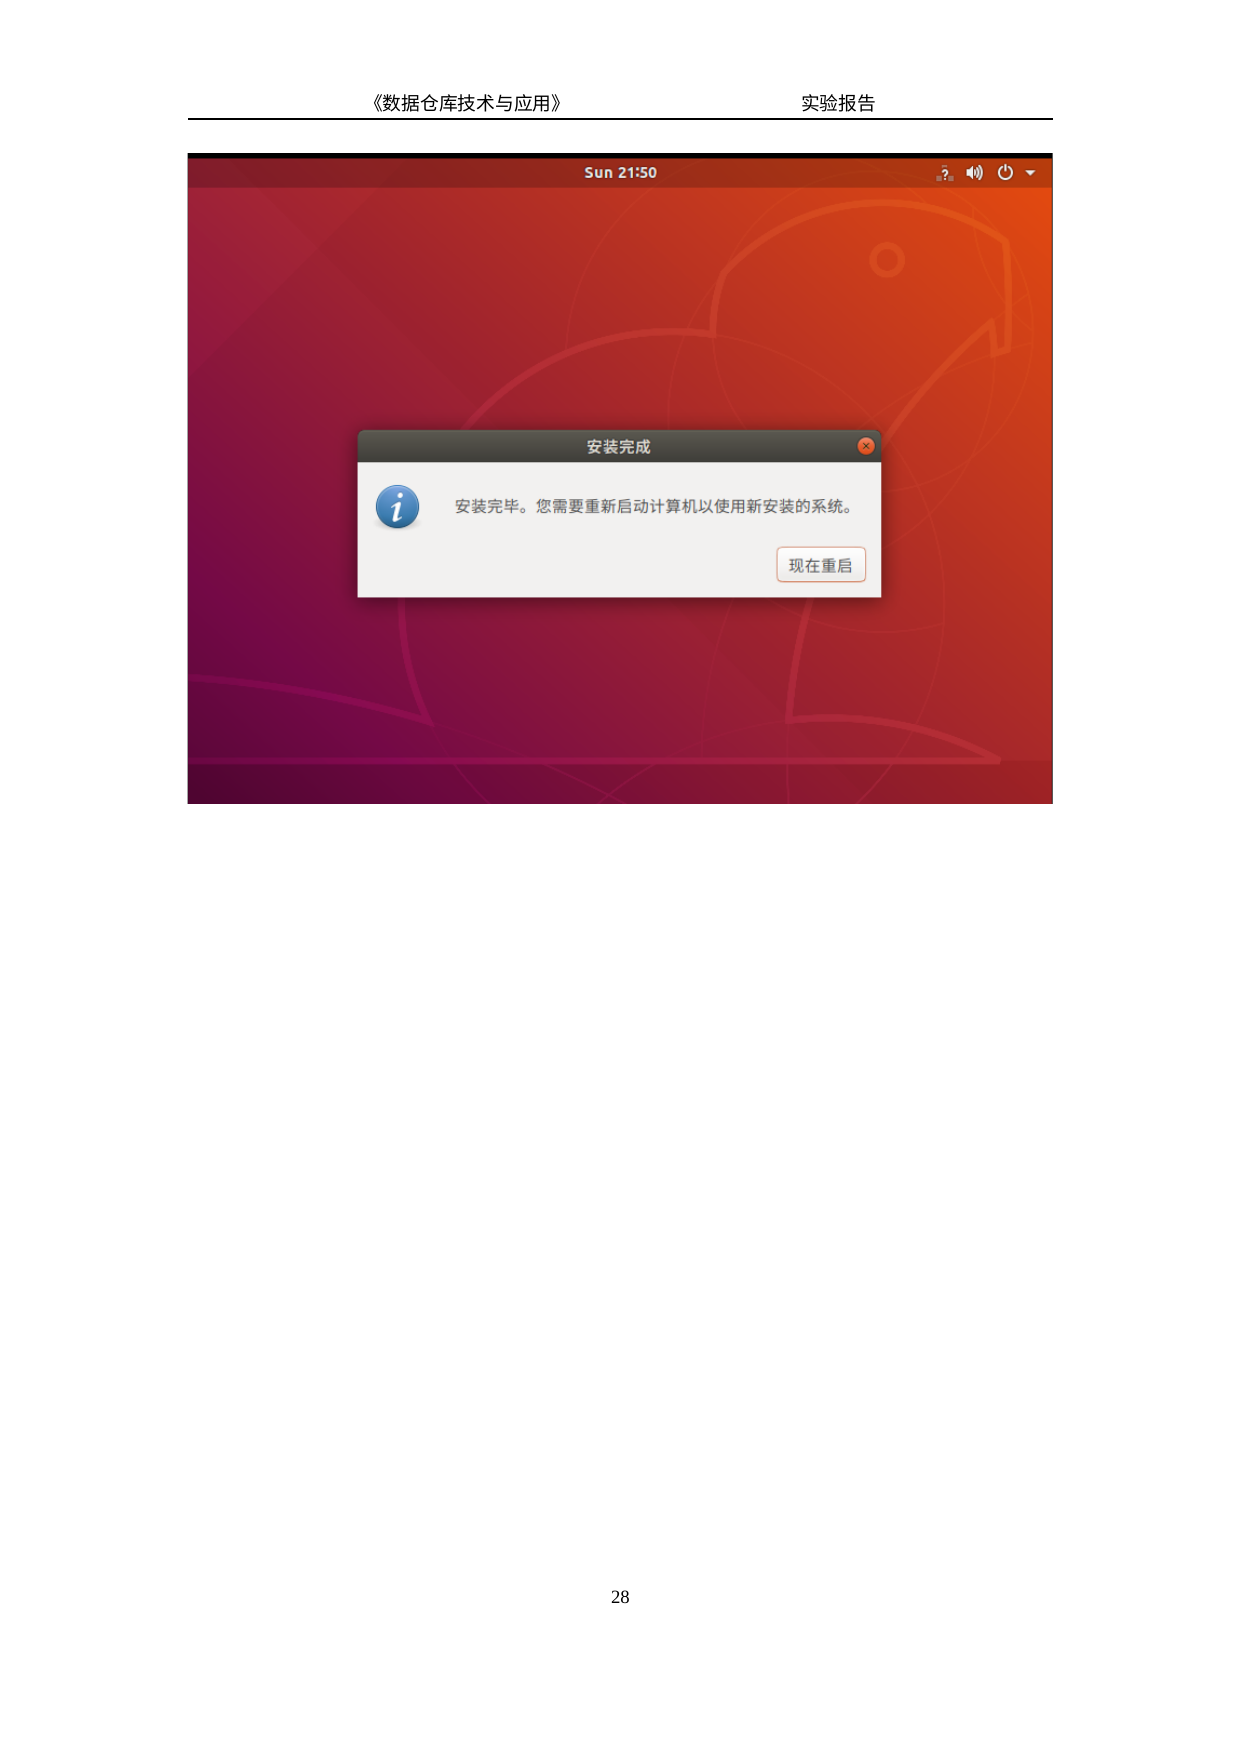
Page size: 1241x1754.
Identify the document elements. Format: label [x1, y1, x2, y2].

picture [187, 153, 1053, 804]
